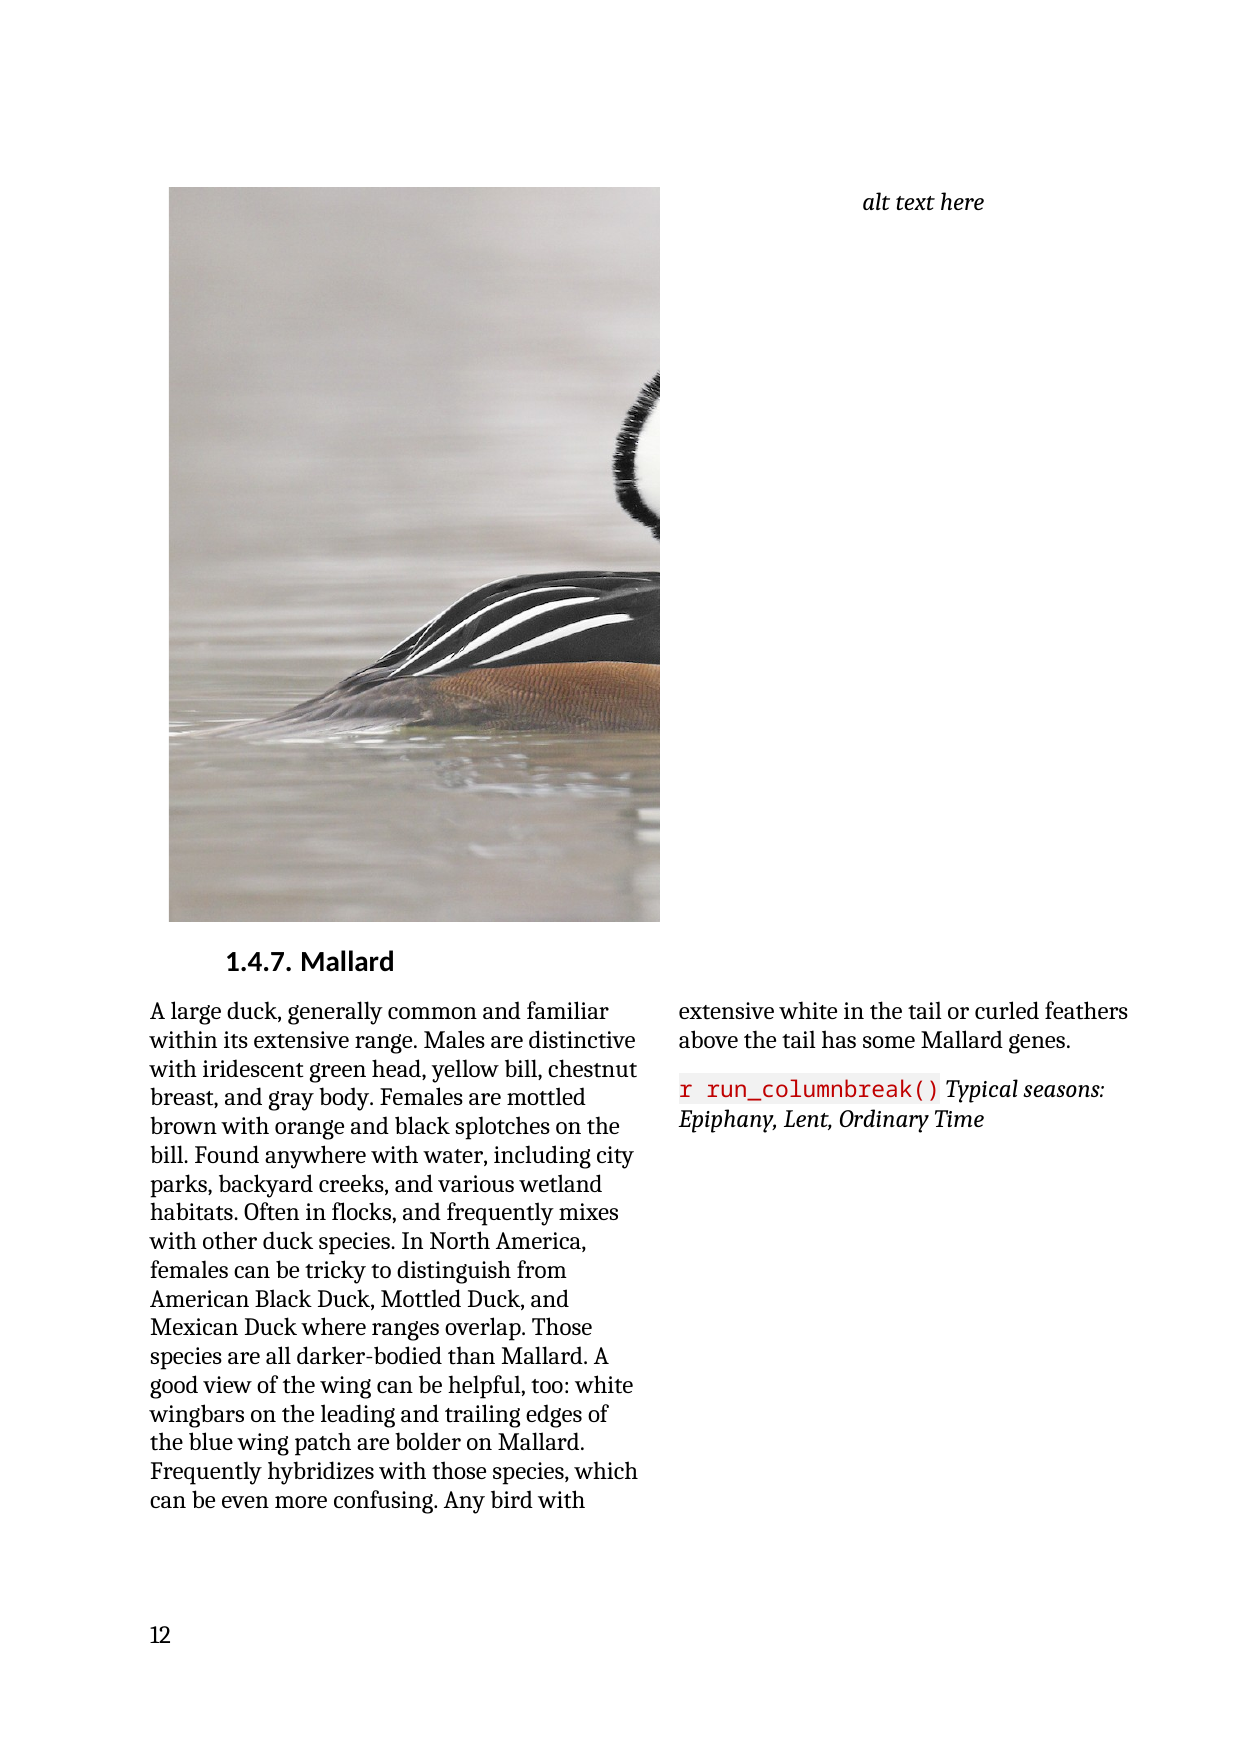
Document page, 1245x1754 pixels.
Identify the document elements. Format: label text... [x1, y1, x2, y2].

picture [168, 187, 660, 922]
text alt text here [679, 187, 1170, 216]
subtitle Mallard [225, 943, 1170, 978]
text A large duck, generally common and familiar within its extensive range. Males are distinctive with iridescent green head, yellow bill, chestnut breast, and gray body. Females are mottled brown with orange and black splotches on the bill. Found anywhere with water, including city parks, backyard creeks, and various wetland habitats. Often in flocks, and frequently mixes with other duck species. In North America, females can be tricky to distinguish from American Black Duck, Mottled Duck, and Mexican Duck where ranges overlap. Those species are all darker-bodied than Mallard. A good view of the wing can be helpful, too: white wingbars on the leading and trailing edges of the blue wing patch are bolder on Mallard. Frequently hybridizes with those species, which can be even more confusing. Any bird with extensive white in the tail or curled feathers above the tail has some Mallard genes. [150, 997, 641, 1514]
text r run_columnbreak() Typical seasons: Epiphany, Lent, Ordinary Time [679, 1073, 1170, 1133]
